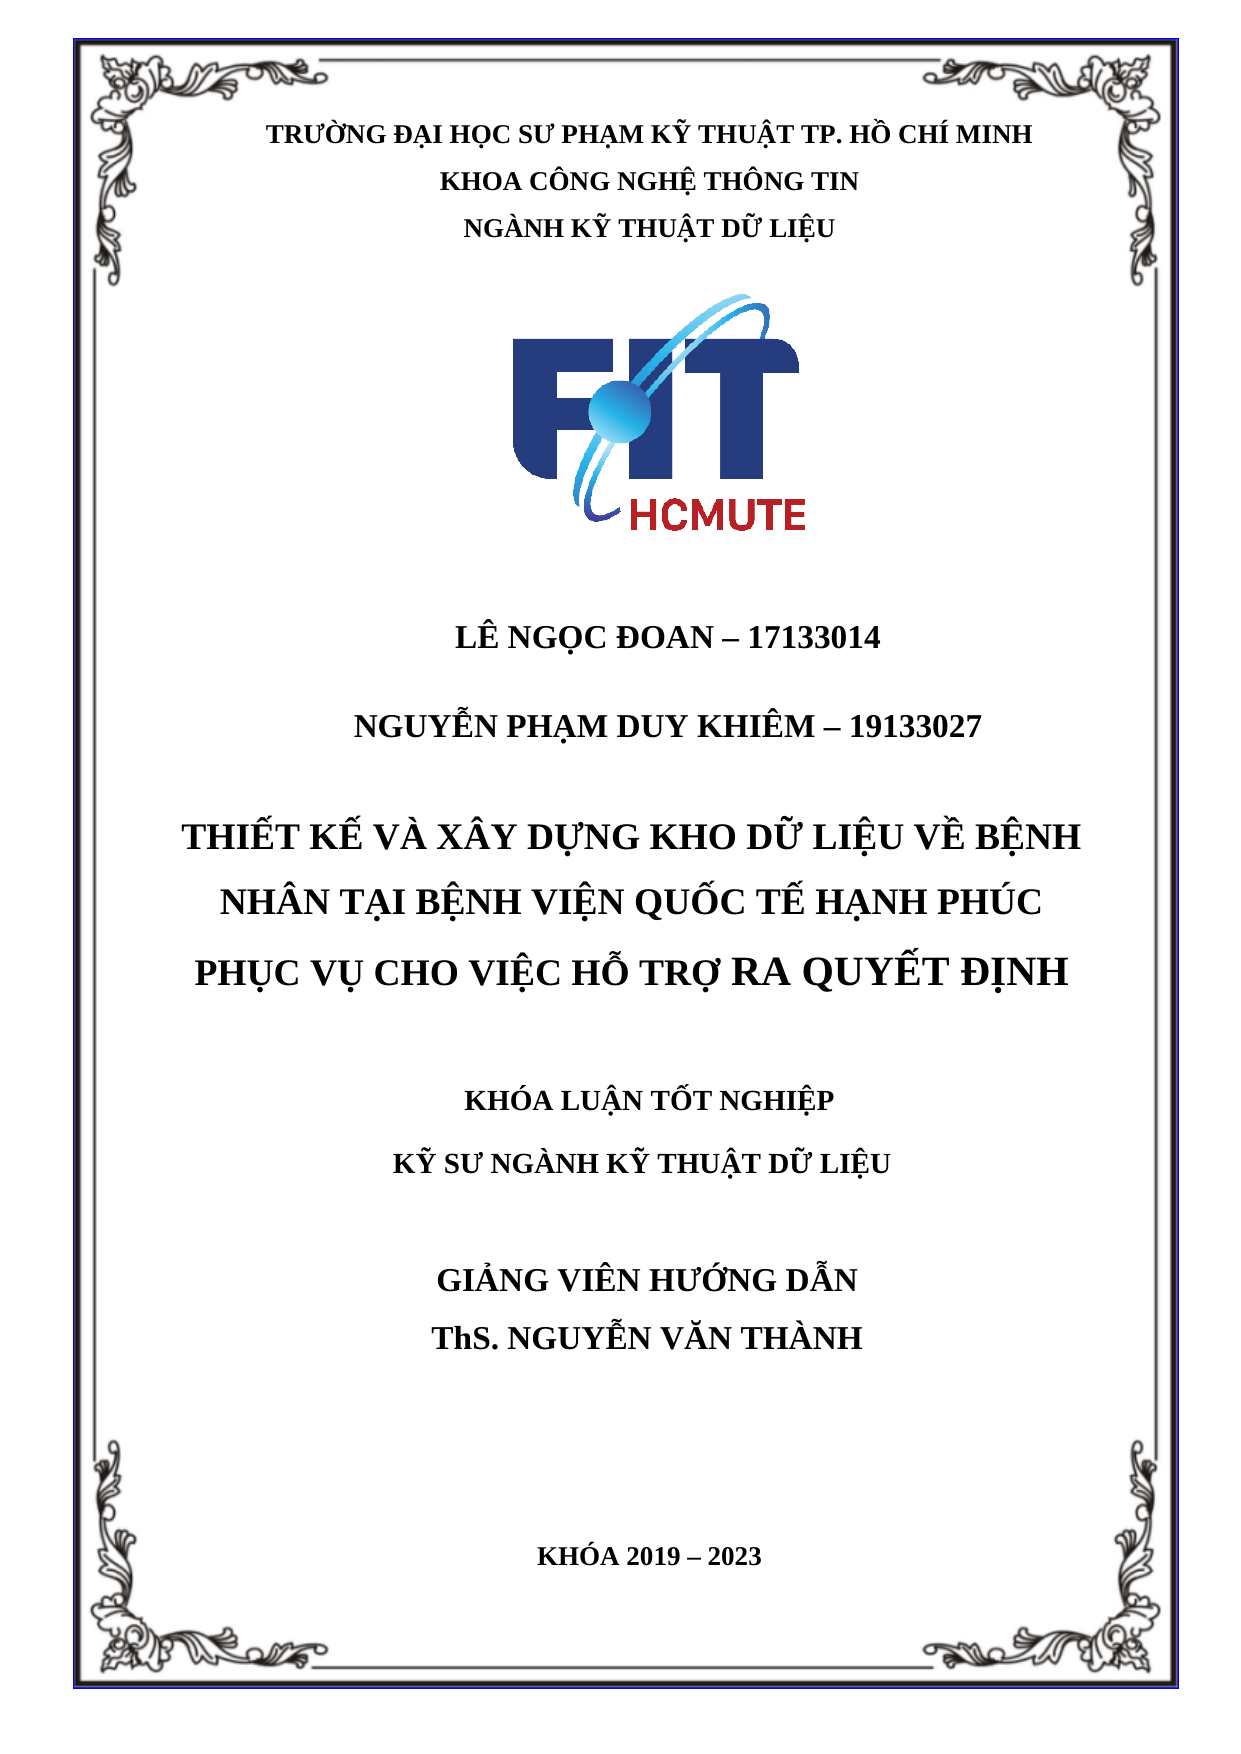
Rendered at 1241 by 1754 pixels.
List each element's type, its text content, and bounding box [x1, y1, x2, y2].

text NGUYỄN PHẠM DUY KHIÊM – 19133027 [282, 707, 1054, 745]
text GIẢNG VIÊN HƯỚNG DẪN [177, 1261, 892, 1299]
text KỸ SƯ NGÀNH KỸ THUẬT DỮ LIỆU [177, 1146, 1107, 1179]
text LÊ NGỌC ĐOAN – 17133014 [281, 618, 1054, 656]
text KHÓA LUẬN TỐT NGHIỆP [177, 1083, 1122, 1116]
text NGÀNH KỸ THUẬT DỮ LIỆU [177, 212, 1122, 243]
text KHÓA 2019 – 2023 [177, 1540, 1122, 1571]
text KHOA CÔNG NGHỆ THÔNG TIN [177, 165, 1122, 196]
text THIẾT KẾ VÀ XÂY DỰNG KHO DỮ LIỆU VỀ BỆNH NHÂN TẠI BỆNH VIỆN QUỐC TẾ HẠNH PHÚC PHỤC VỤ CHO VIỆC HỖ TRỢ RA QUYẾT ĐỊNH [177, 814, 1086, 994]
text ThS. NGUYỄN VĂN THÀNH [177, 1318, 892, 1357]
picture [73, 38, 1179, 1689]
text TRƯỜNG ĐẠI HỌC SƯ PHẠM KỸ THUẬT TP. HỒ CHÍ MINH [177, 118, 1122, 150]
